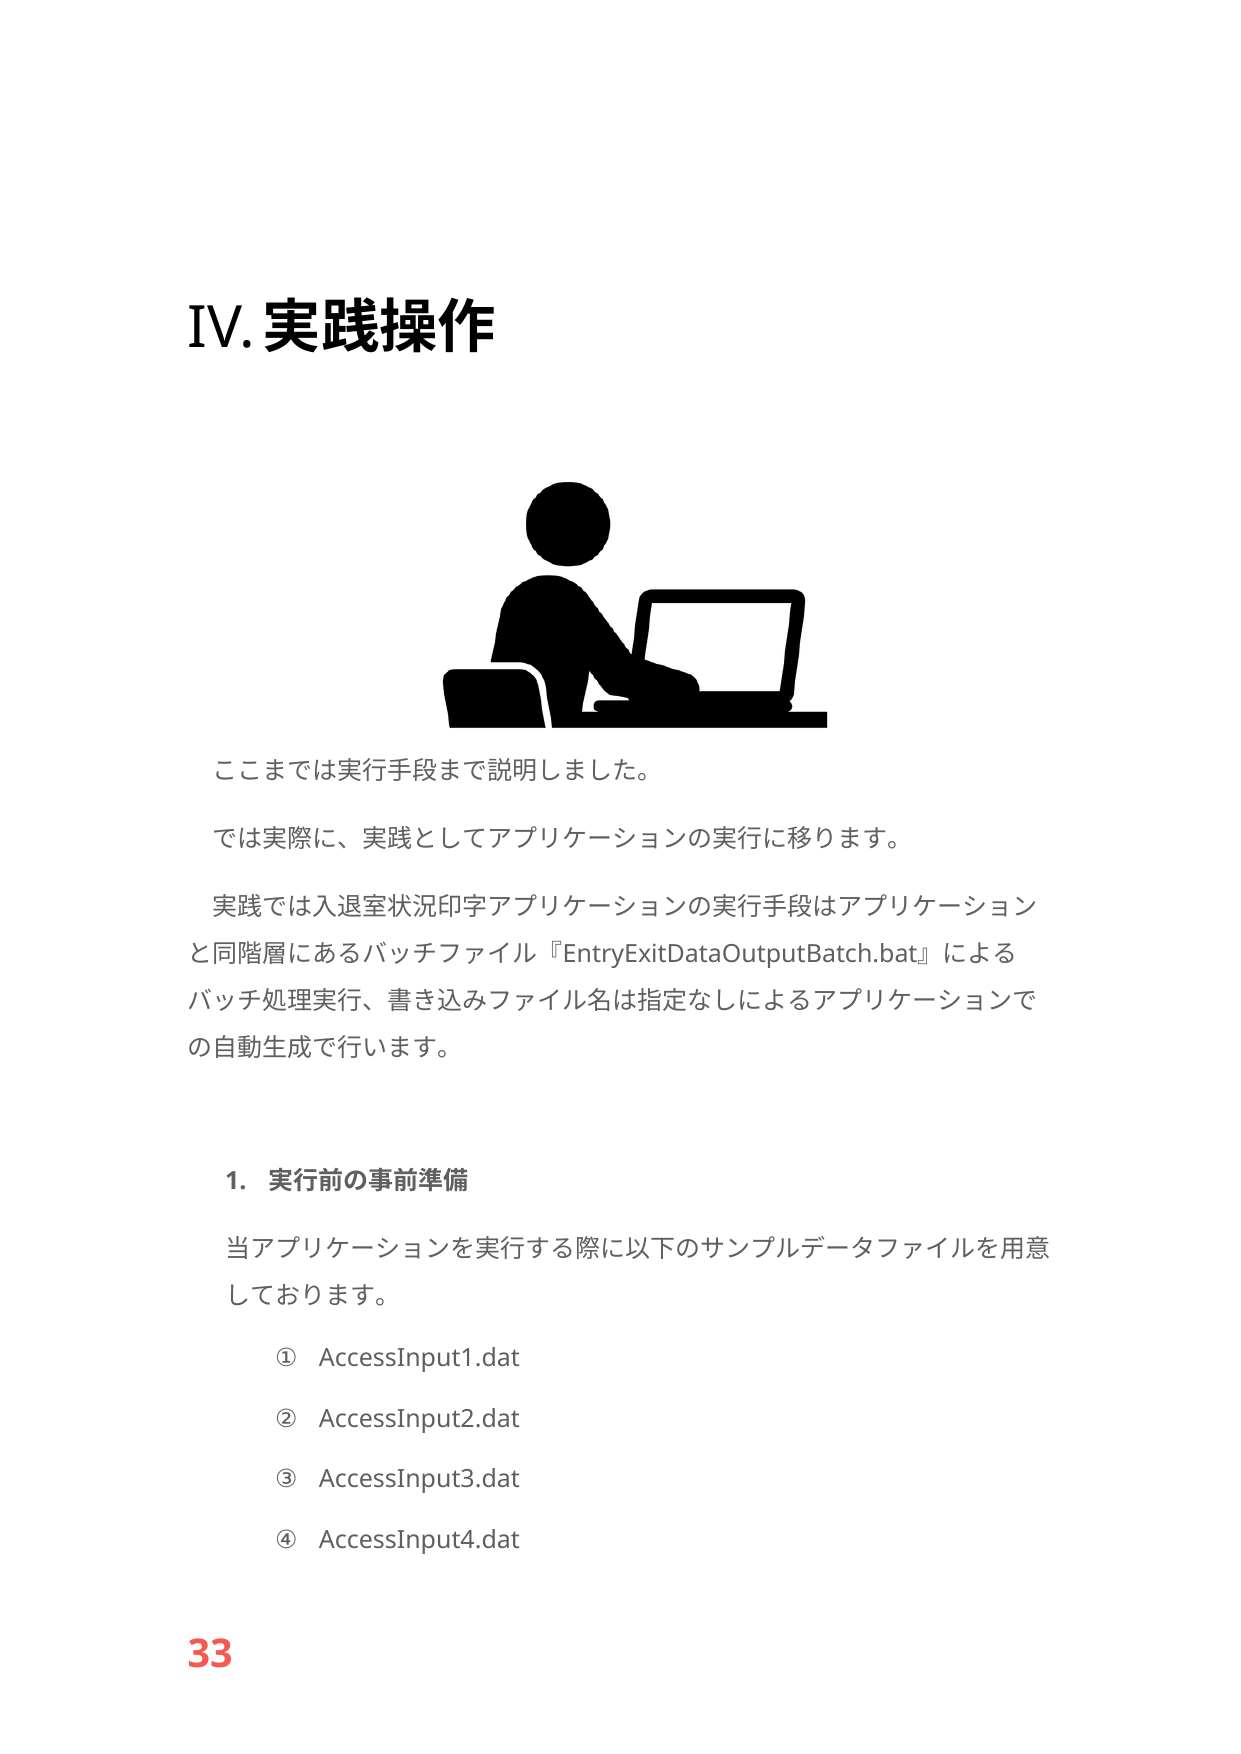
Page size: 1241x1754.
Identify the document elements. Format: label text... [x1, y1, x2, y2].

list 当アプリケーションを実行する際に以下のサンプルデータファイルを用意しております。 [225, 1228, 1053, 1312]
text 実践では入退室状況印字アプリケーションの実行手段はアプリケーションと同階層にあるバッチファイル『EntryExitDataOutputBatch.bat』によるバッチ処理実行、書き込みファイル名は指定なしによるアプリケーションでの自動生成で行います。 [187, 886, 1053, 1064]
list AccessInput3.dat [275, 1461, 1053, 1495]
list AccessInput4.dat [275, 1522, 1053, 1556]
list 実行前の事前準備 [225, 1161, 1053, 1197]
text では実際に、実践としてアプリケーションの実行に移ります。 [187, 818, 1053, 854]
text ここまでは実行手段まで説明しました。 [187, 750, 1053, 787]
subtitle 実践操作 [187, 280, 1053, 365]
picture [423, 462, 846, 747]
list AccessInput2.dat [275, 1400, 1053, 1434]
list AccessInput1.dat [275, 1339, 1053, 1373]
